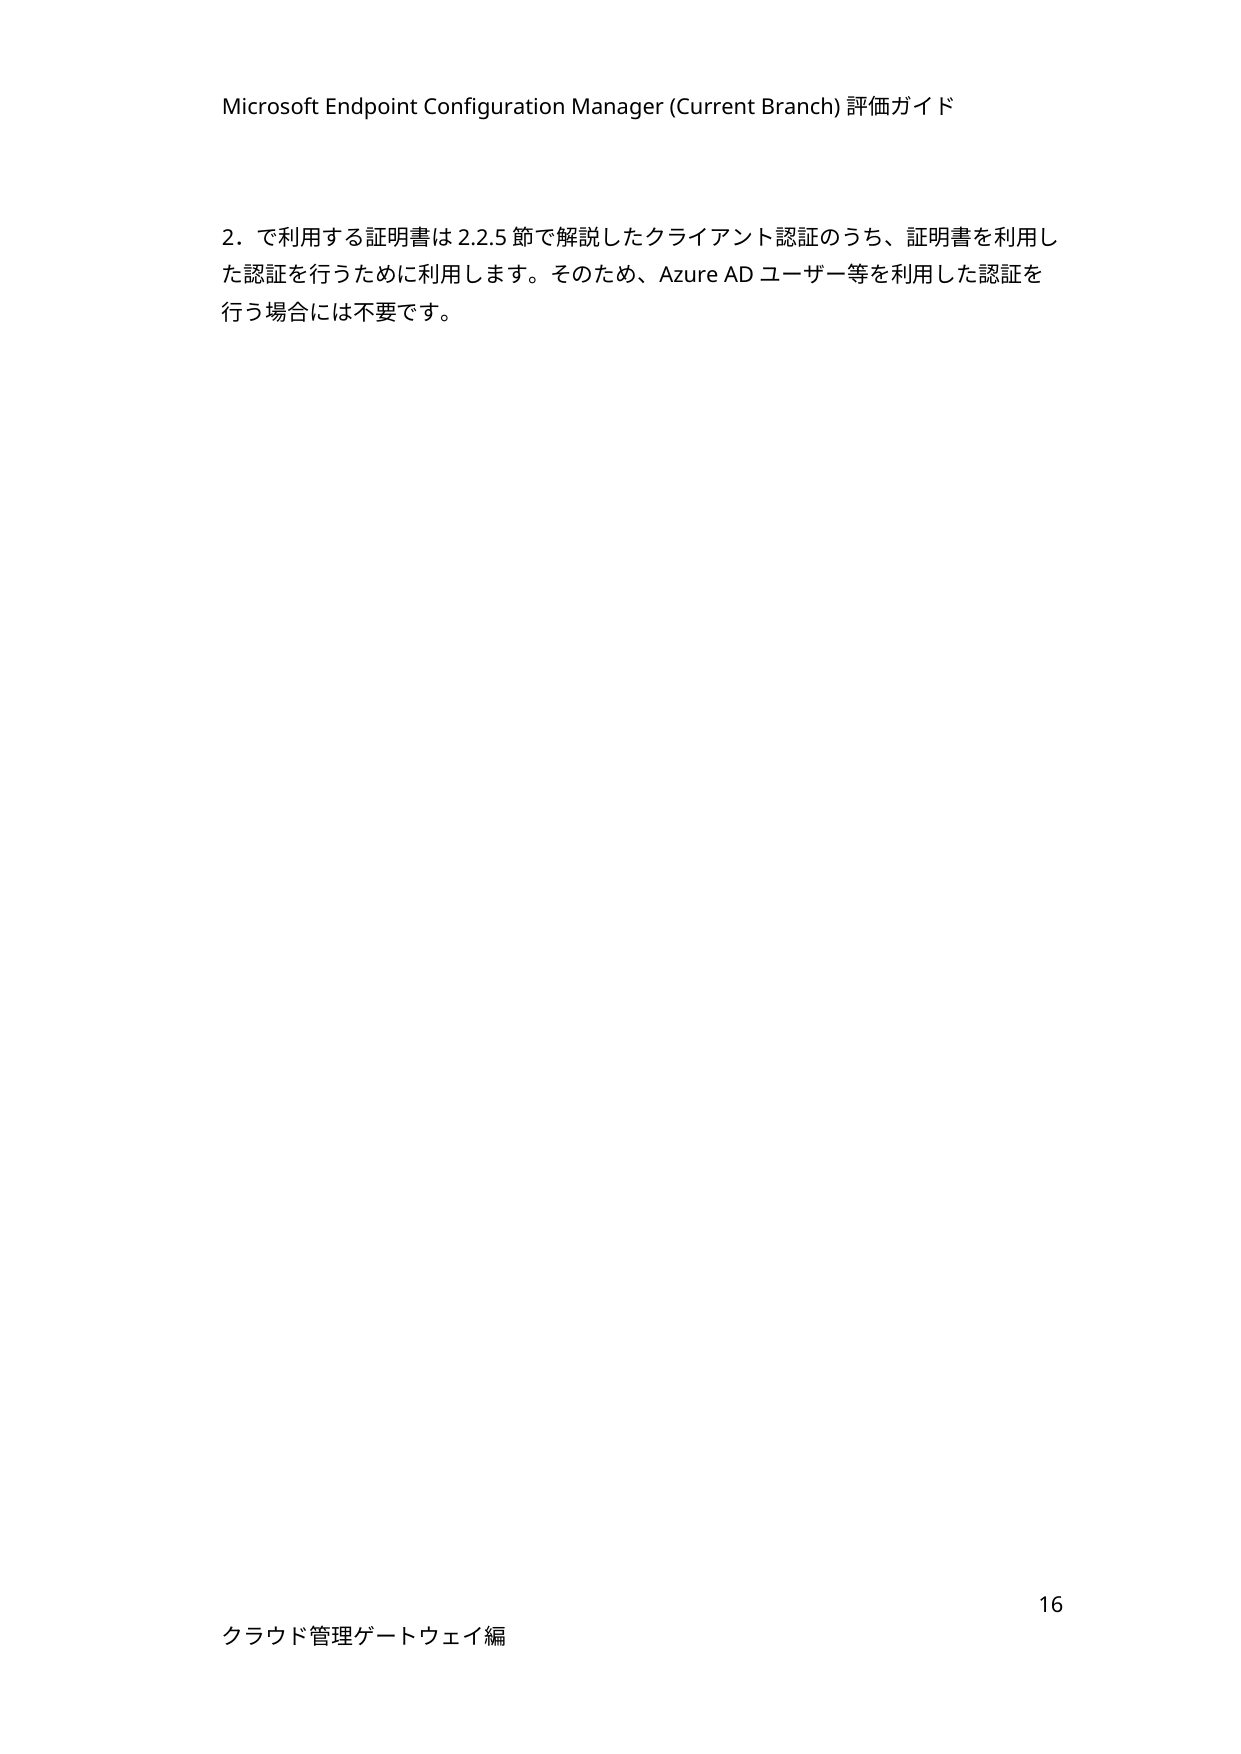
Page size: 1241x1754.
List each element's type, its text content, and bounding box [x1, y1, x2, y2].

text 2．で利用する証明書は 2.2.5 節で解説したクライアント認証のうち、証明書を利用した認証を行うために利用します。そのため、Azure AD ユーザー等を利用した認証を行う場合には不要です。 [222, 217, 1063, 329]
